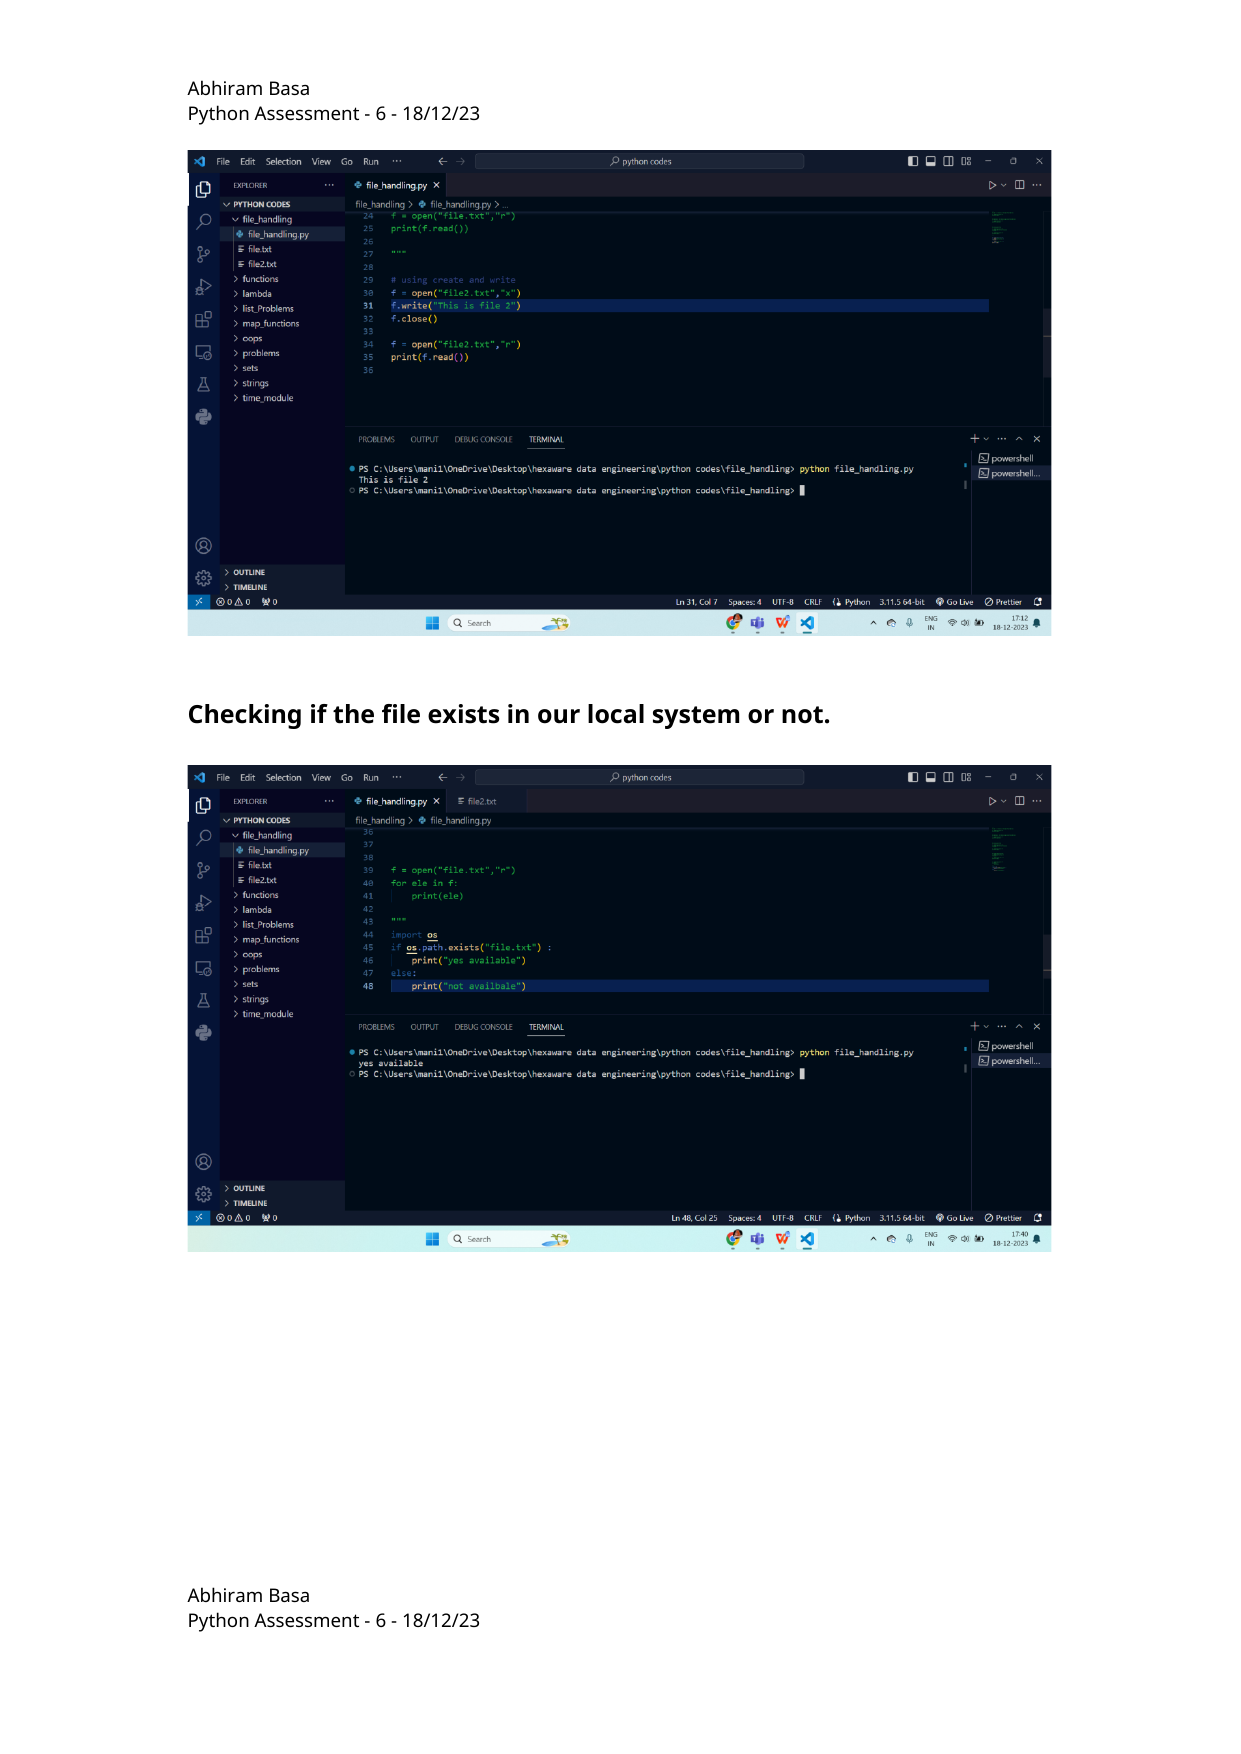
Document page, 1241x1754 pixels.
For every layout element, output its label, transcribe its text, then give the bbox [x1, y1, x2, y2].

text Checking if the file exists in our local system or not. [187, 697, 1053, 731]
picture [187, 150, 1052, 636]
picture [187, 765, 1052, 1252]
